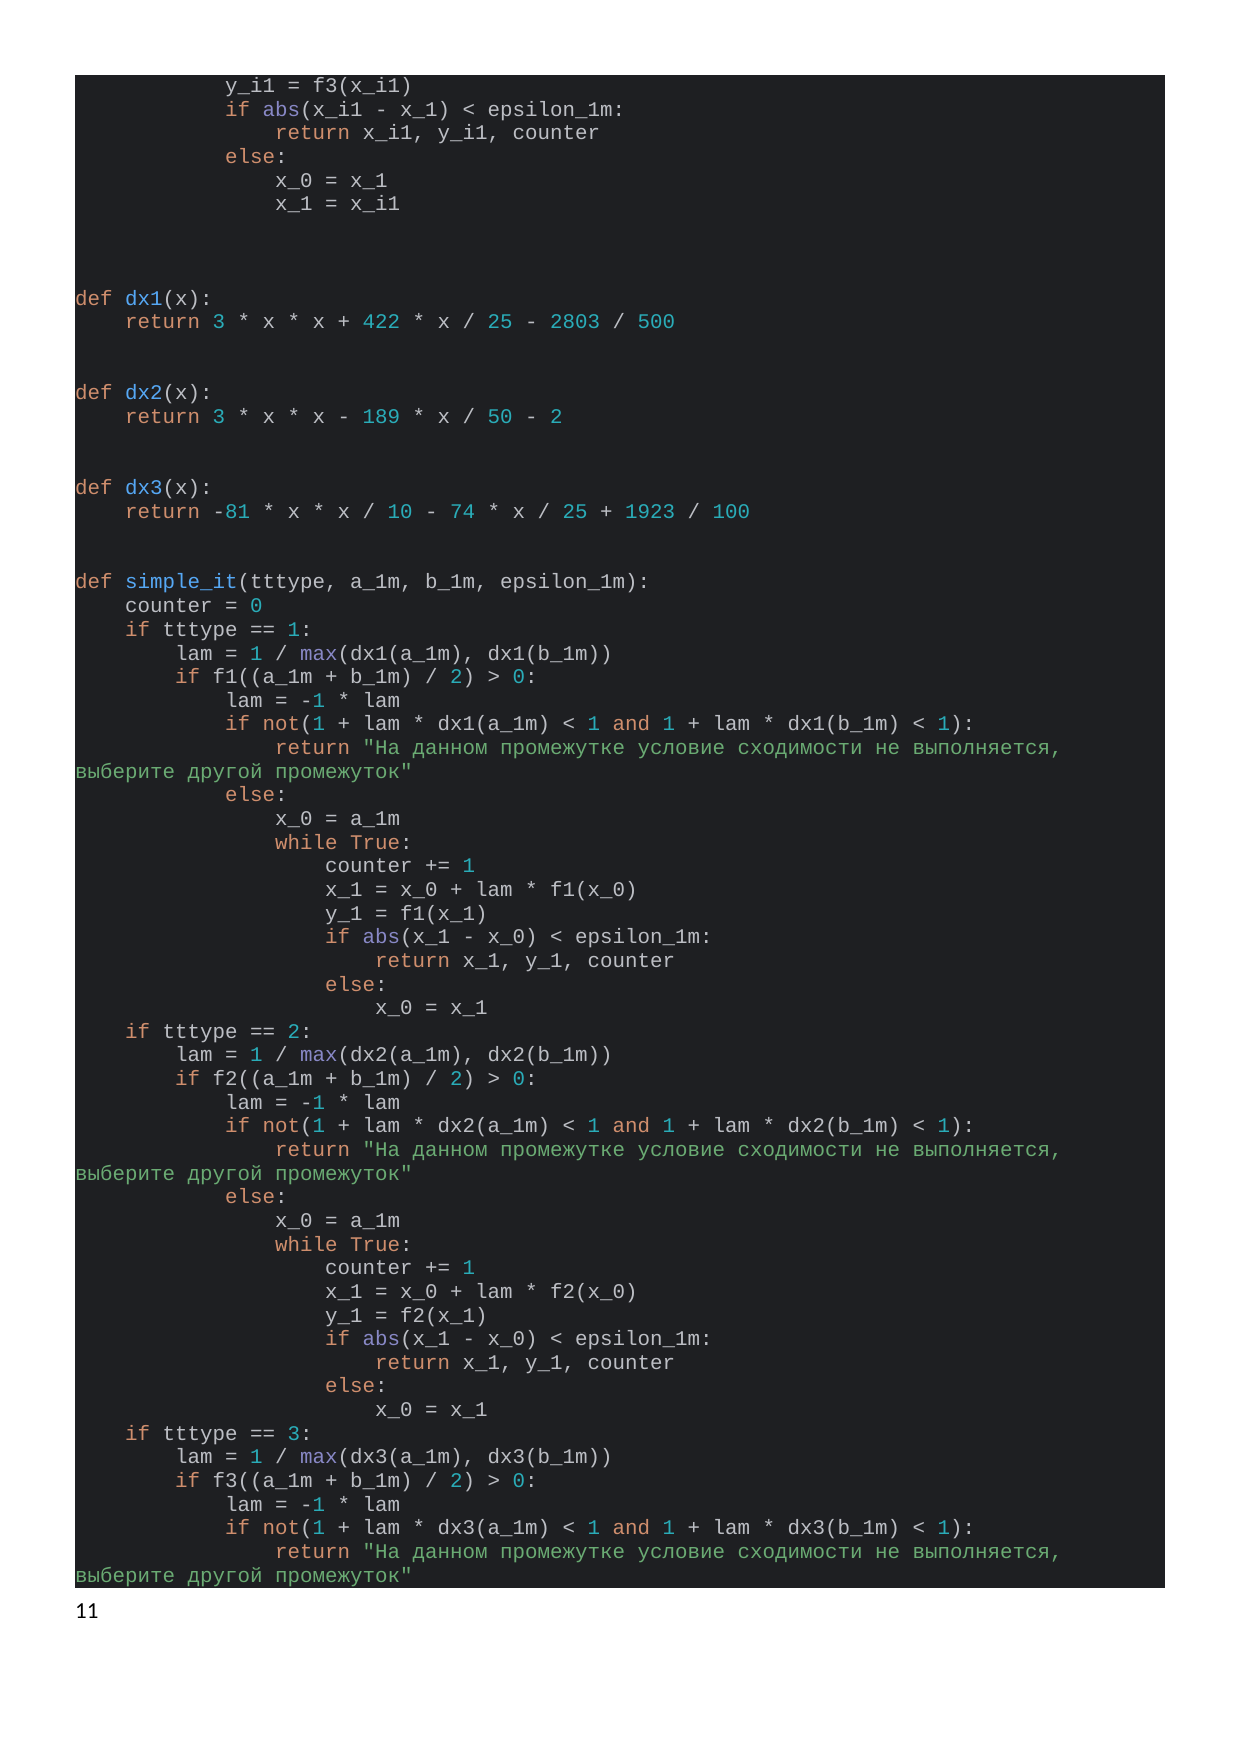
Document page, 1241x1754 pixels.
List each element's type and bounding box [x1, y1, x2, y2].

text [75, 75, 1165, 1588]
